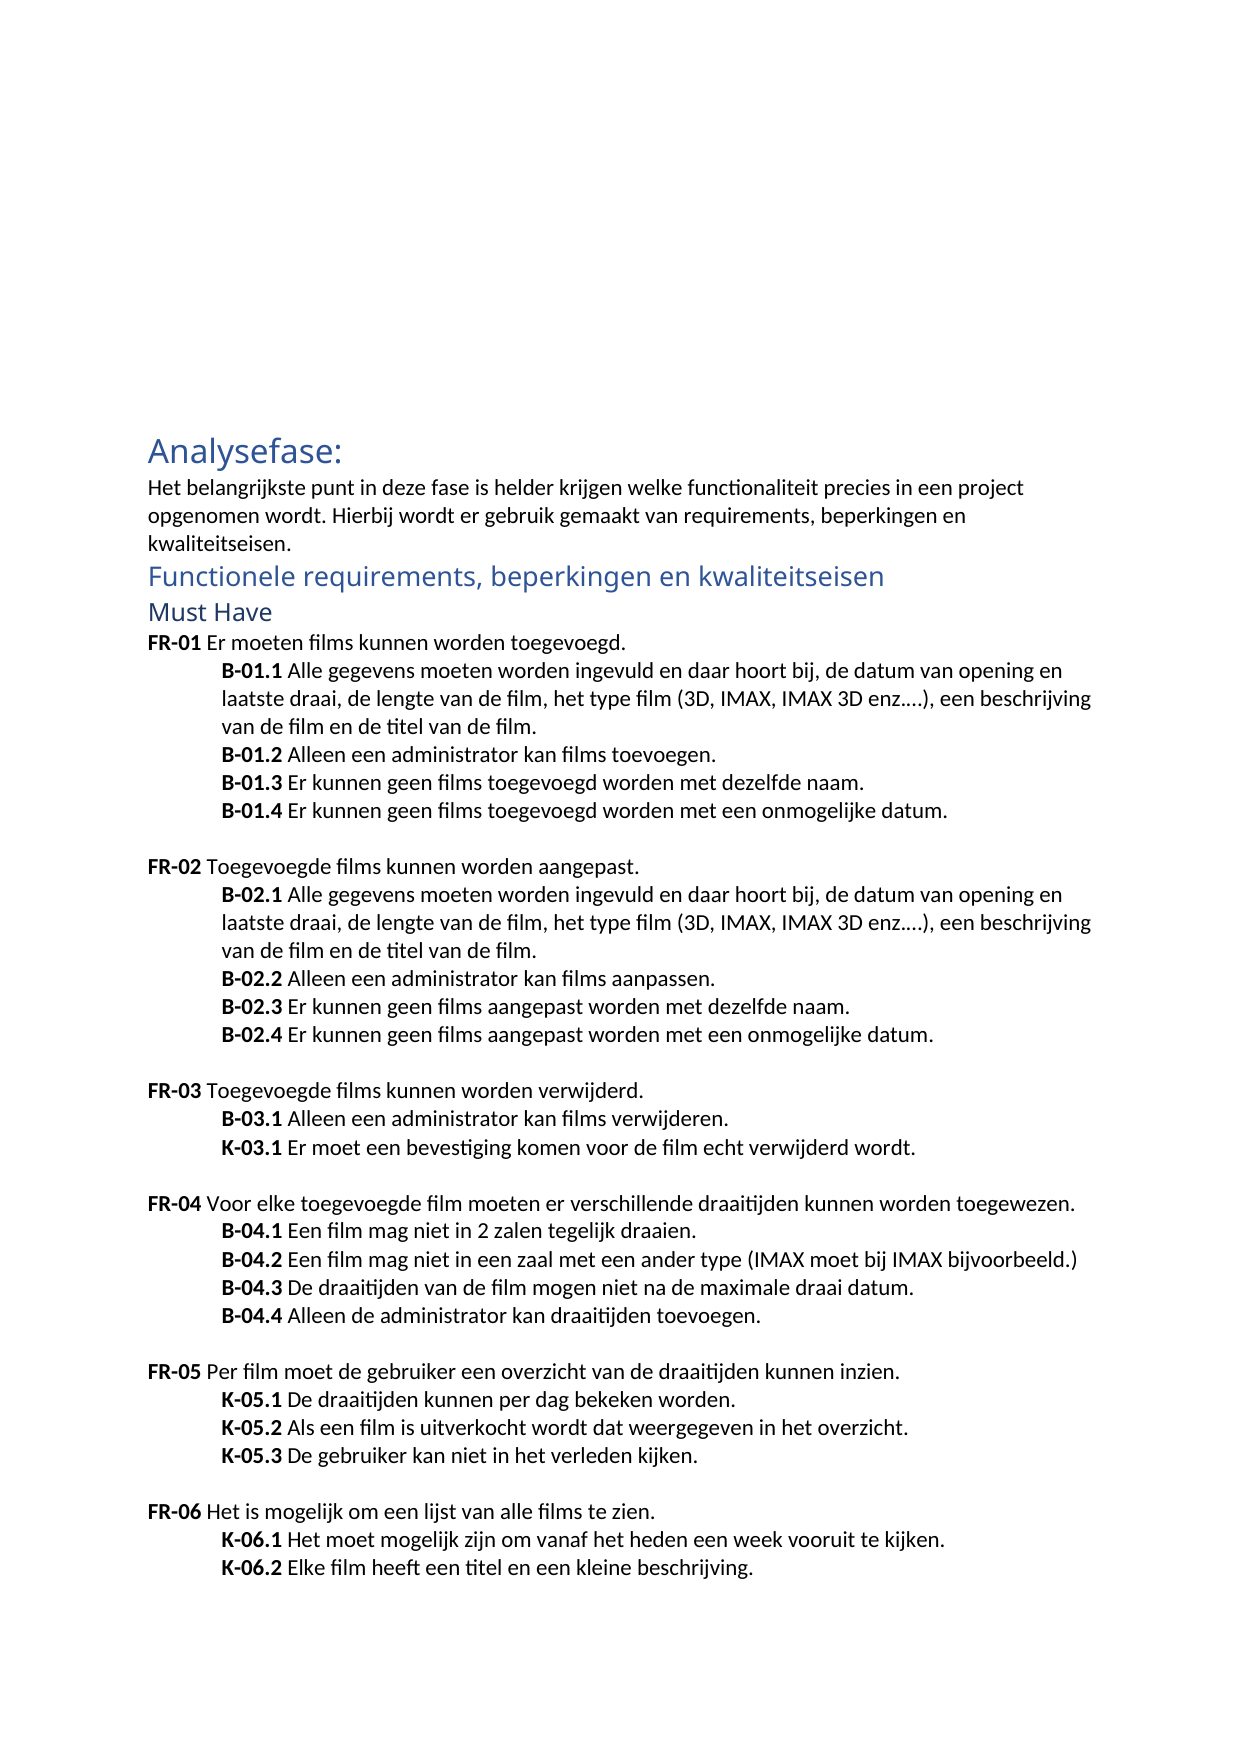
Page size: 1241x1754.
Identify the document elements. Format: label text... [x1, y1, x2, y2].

text B-02.1 Alle gegevens moeten worden ingevuld en daar hoort bij, de datum van opening en laatste draai, de lengte van de film, het type film (3D, IMAX, IMAX 3D enz.…), een beschrijving van de film en de titel van de film. [221, 880, 1093, 964]
text K-06.1 Het moet mogelijk zijn om vanaf het heden een week vooruit te kijken. [148, 1525, 1093, 1553]
text FR-05 Per film moet de gebruiker een overzicht van de draaitijden kunnen inzien. [148, 1357, 1093, 1385]
text Het belangrijkste punt in deze fase is helder krijgen welke functionaliteit precies in een project opgenomen wordt. Hierbij wordt er gebruik gemaakt van requirements, beperkingen en kwaliteitseisen. [148, 473, 1093, 557]
text FR-02 Toegevoegde films kunnen worden aangepast. [148, 852, 1093, 880]
text B-01.3 Er kunnen geen films toegevoegd worden met dezelfde naam. [148, 768, 1093, 796]
text B-04.3 De draaitijden van de film mogen niet na de maximale draai datum. [148, 1273, 1093, 1301]
text K-03.1 Er moet een bevestiging komen voor de film echt verwijderd wordt. [148, 1133, 1093, 1161]
text FR-03 Toegevoegde films kunnen worden verwijderd. [148, 1077, 1093, 1104]
text B-02.2 Alleen een administrator kan films aanpassen. [148, 964, 1093, 992]
text B-04.1 Een film mag niet in 2 zalen tegelijk draaien. [148, 1217, 1093, 1245]
text B-01.2 Alleen een administrator kan films toevoegen. [148, 740, 1093, 768]
text B-01.1 Alle gegevens moeten worden ingevuld en daar hoort bij, de datum van opening en laatste draai, de lengte van de film, het type film (3D, IMAX, IMAX 3D enz.…), een beschrijving van de film en de titel van de film. [221, 656, 1093, 740]
text K-05.1 De draaitijden kunnen per dag bekeken worden. [148, 1385, 1093, 1413]
text FR-04 Voor elke toegevoegde film moeten er verschillende draaitijden kunnen worden toegewezen. [148, 1189, 1093, 1217]
subtitle Analysefase: [148, 428, 1093, 473]
text K-05.2 Als een film is uitverkocht wordt dat weergegeven in het overzicht. [148, 1413, 1093, 1441]
subtitle Must Have [148, 594, 1093, 628]
text FR-06 Het is mogelijk om een lijst van alle films te zien. [148, 1497, 1093, 1525]
text B-04.2 Een film mag niet in een zaal met een ander type (IMAX moet bij IMAX bijvoorbeeld.) [148, 1245, 1093, 1273]
text K-06.2 Elke film heeft een titel en een kleine beschrijving. [148, 1553, 1093, 1581]
text B-02.3 Er kunnen geen films aangepast worden met dezelfde naam. [148, 992, 1093, 1021]
text B-04.4 Alleen de administrator kan draaitijden toevoegen. [148, 1301, 1093, 1329]
text K-05.3 De gebruiker kan niet in het verleden kijken. [148, 1441, 1093, 1469]
text FR-01 Er moeten films kunnen worden toegevoegd. [148, 628, 1093, 656]
text B-03.1 Alleen een administrator kan films verwijderen. [221, 1104, 1093, 1133]
text B-02.4 Er kunnen geen films aangepast worden met een onmogelijke datum. [148, 1021, 1093, 1048]
subtitle Functionele requirements, beperkingen en kwaliteitseisen [148, 557, 1093, 594]
text B-01.4 Er kunnen geen films toegevoegd worden met een onmogelijke datum. [148, 796, 1093, 824]
